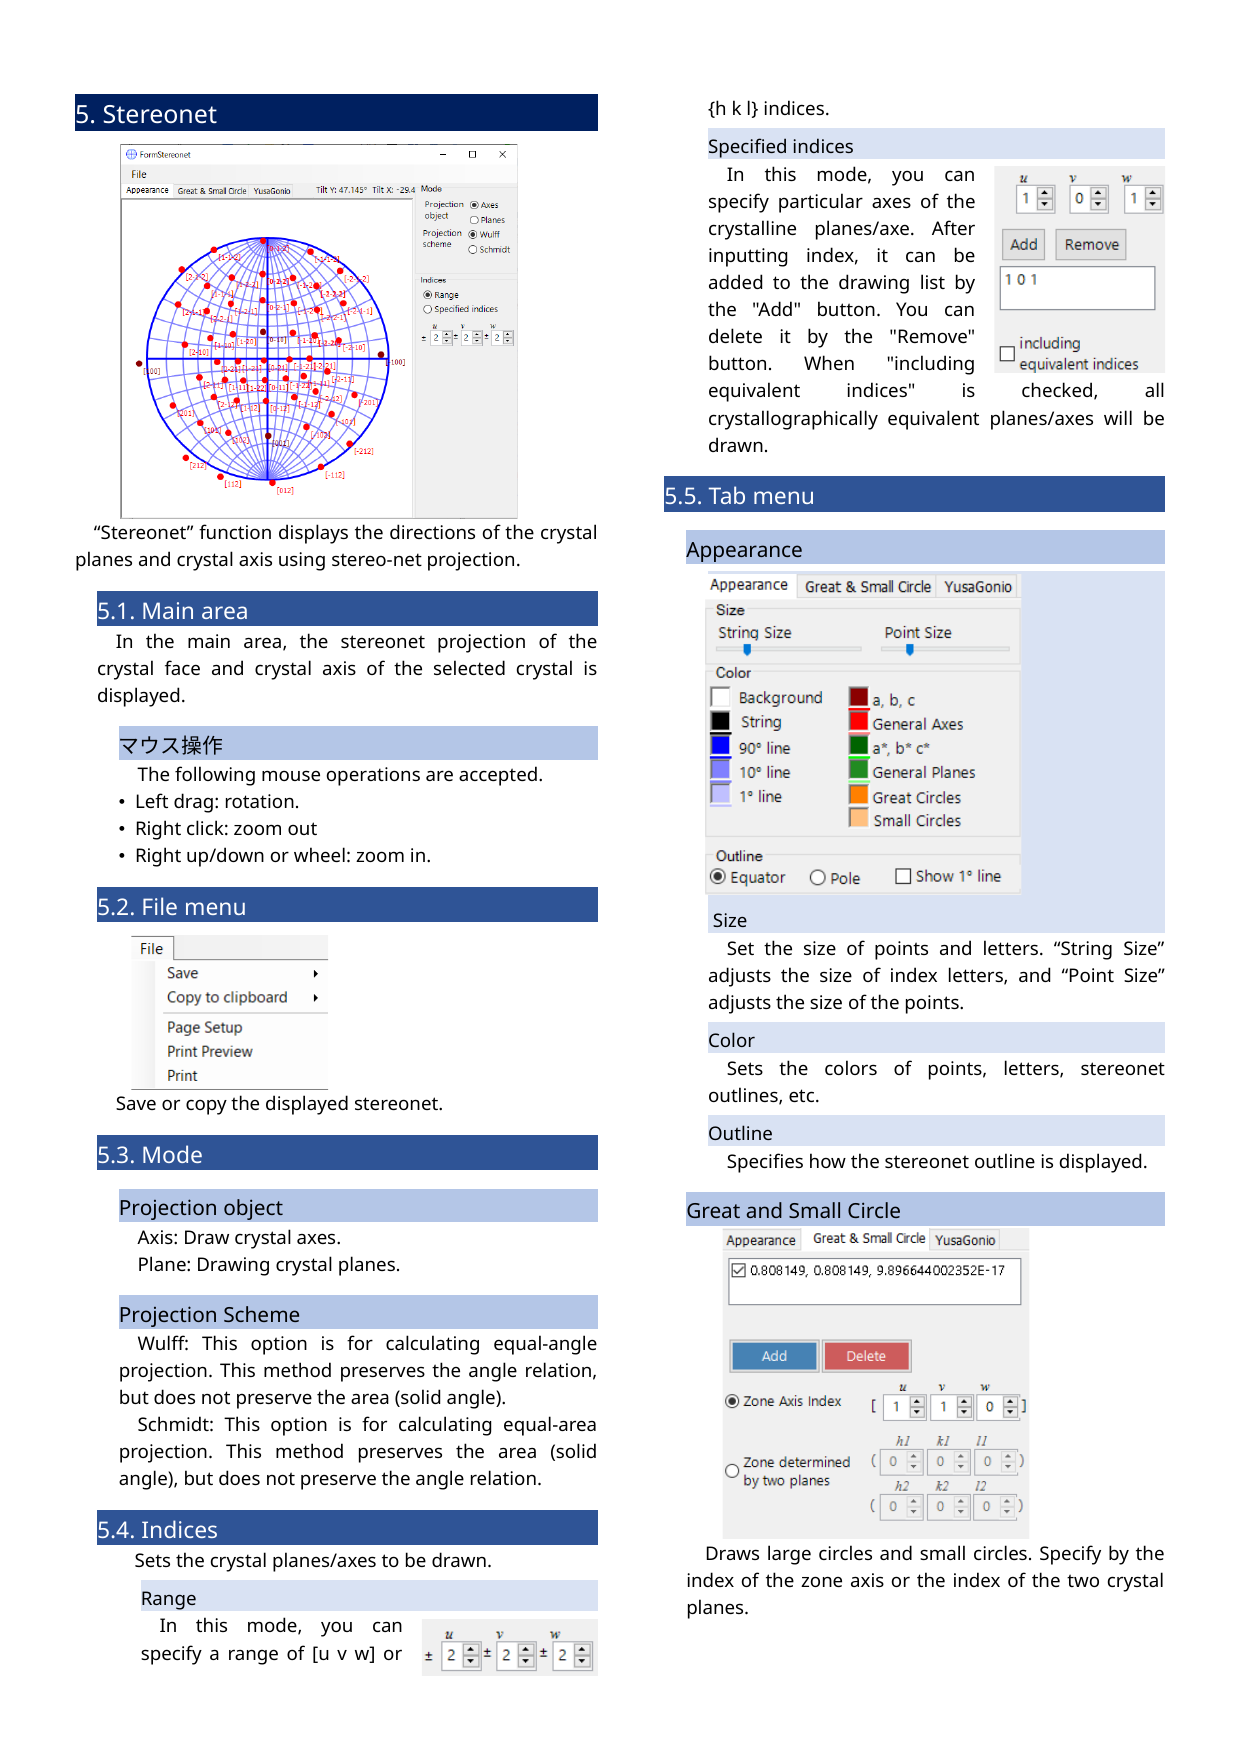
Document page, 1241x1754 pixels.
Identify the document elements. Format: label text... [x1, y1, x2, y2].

picture [120, 144, 518, 519]
picture [994, 166, 1166, 373]
subtitle 5. Stereonet [75, 94, 598, 131]
text Sets the crystal planes/axes to be drawn. [97, 1545, 598, 1572]
subtitle 5.5. Tab menu [664, 476, 1165, 512]
picture [421, 1619, 598, 1676]
subtitle Projection object [119, 1189, 598, 1222]
subtitle Outline [708, 1115, 1165, 1146]
subtitle 5.4. Indices [97, 1510, 598, 1545]
subtitle 5.1. Main area [97, 591, 598, 626]
text Specifies how the stereonet outline is displayed. [708, 1146, 1165, 1173]
text Wulff: This option is for calculating equal-angle projection. This method preserves the angle relation, but does not preserve the area (solid angle). [119, 1329, 598, 1410]
subtitle Appearance [686, 530, 1165, 564]
text Sets the colors of points, letters, stereonet outlines, etc. [708, 1053, 1165, 1108]
picture [704, 574, 1022, 895]
subtitle Color [708, 1022, 1165, 1053]
subtitle Range [141, 1580, 598, 1611]
text The following mouse operations are accepted. [119, 760, 598, 787]
text Schmidt: This option is for calculating equal-area projection. This method preserves the area (solid angle), but does not preserve the angle relation. [119, 1410, 598, 1491]
text Set the size of points and letters. “String Size” adjusts the size of index letters, and “Point Size” adjusts the size of the points. [708, 933, 1165, 1015]
list Right up/down or wheel: zoom in. [119, 841, 598, 868]
text In the main area, the stereonet projection of the crystal face and crystal axis of the selected crystal is displayed. [97, 626, 598, 708]
text In this mode, you can specify a range of [u v w] or {h k l} indices. [708, 94, 1165, 121]
subtitle Projection Scheme [119, 1295, 598, 1329]
text Axis: Draw crystal axes. [119, 1222, 598, 1249]
subtitle Great and Small Circle [686, 1192, 1165, 1226]
list Left drag: rotation. [119, 787, 598, 814]
list Right click: zoom out [119, 814, 598, 841]
subtitle 5.3. Mode [97, 1135, 598, 1170]
subtitle Specified indices [708, 128, 1165, 159]
picture [131, 935, 329, 1090]
subtitle マウス操作 [119, 726, 598, 760]
subtitle 5.2. File menu [97, 887, 598, 922]
picture [722, 1228, 1030, 1539]
text Plane: Drawing crystal planes. [119, 1249, 598, 1277]
